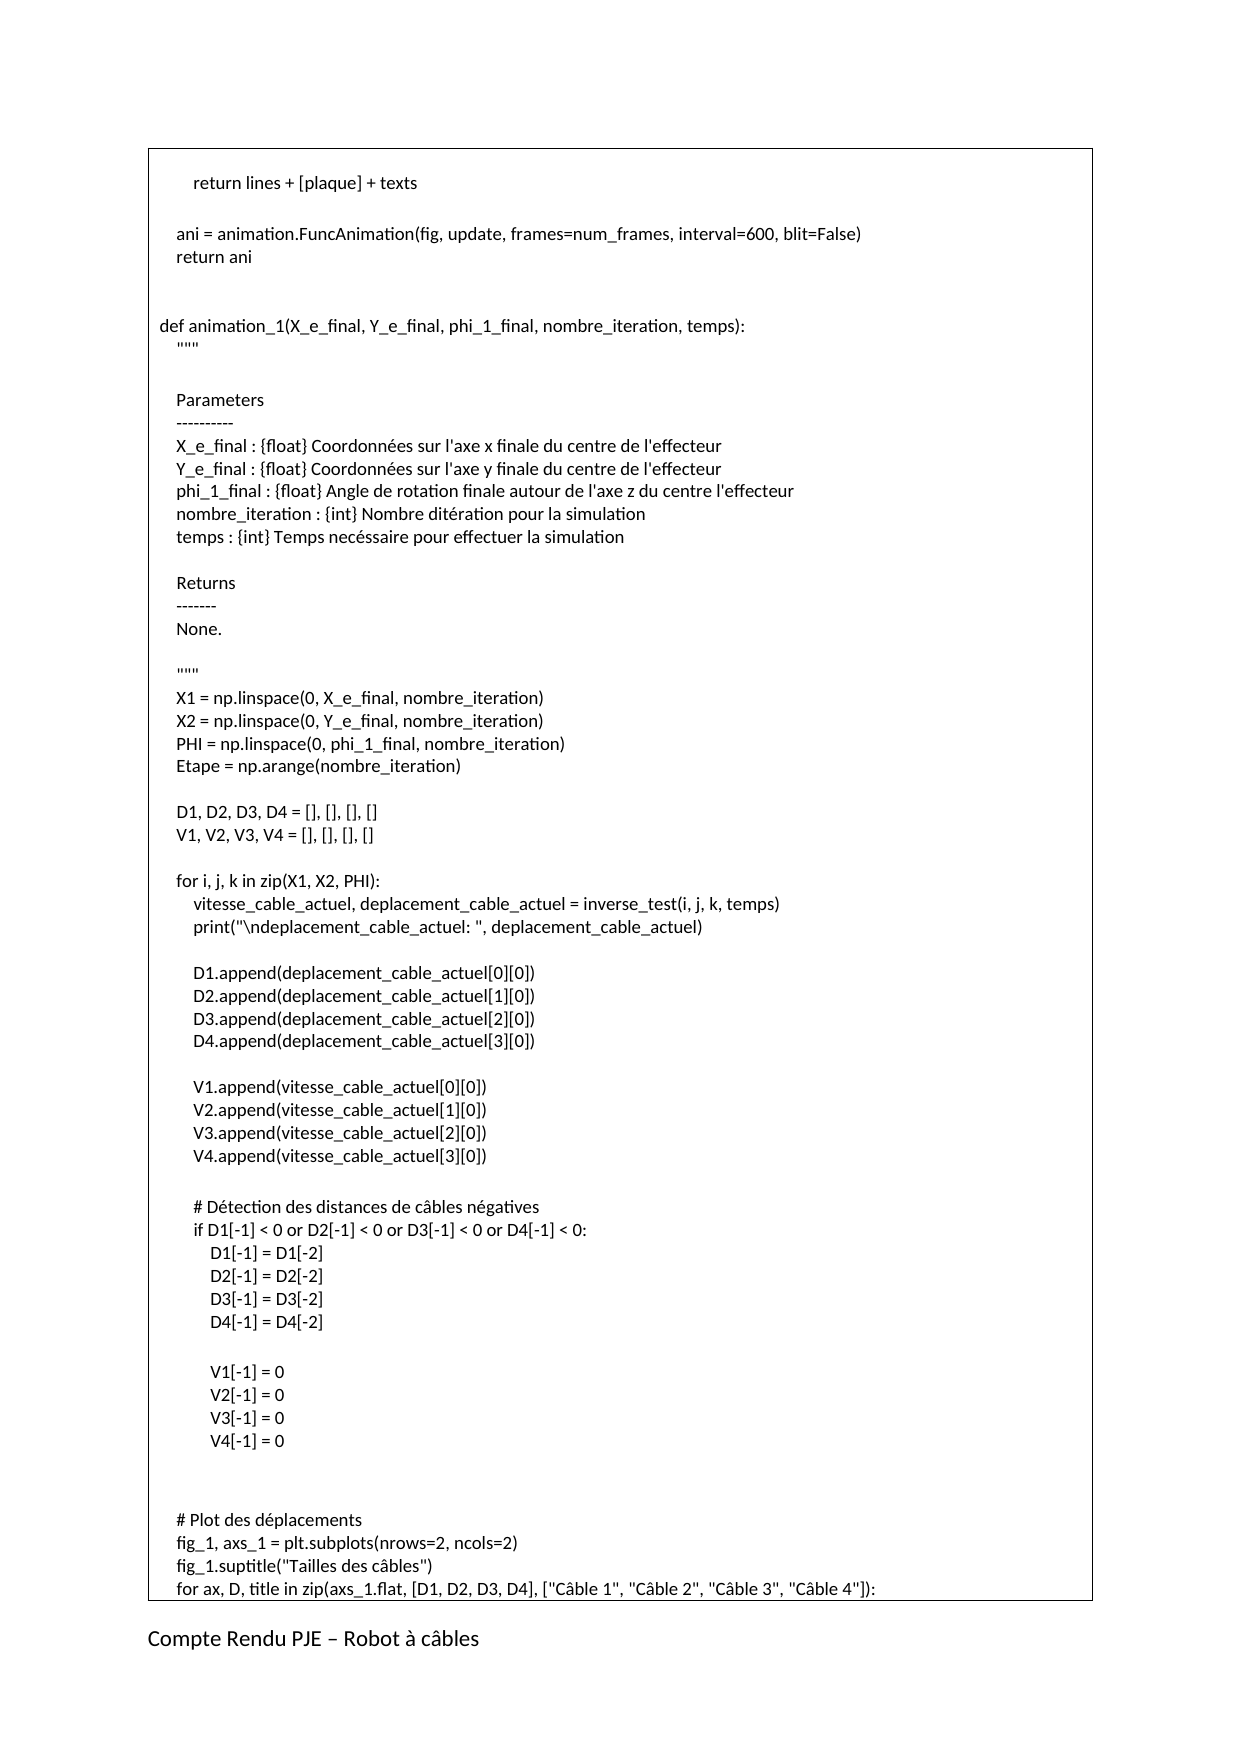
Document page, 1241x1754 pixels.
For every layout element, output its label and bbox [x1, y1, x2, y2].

table_header [149, 149, 1092, 1600]
